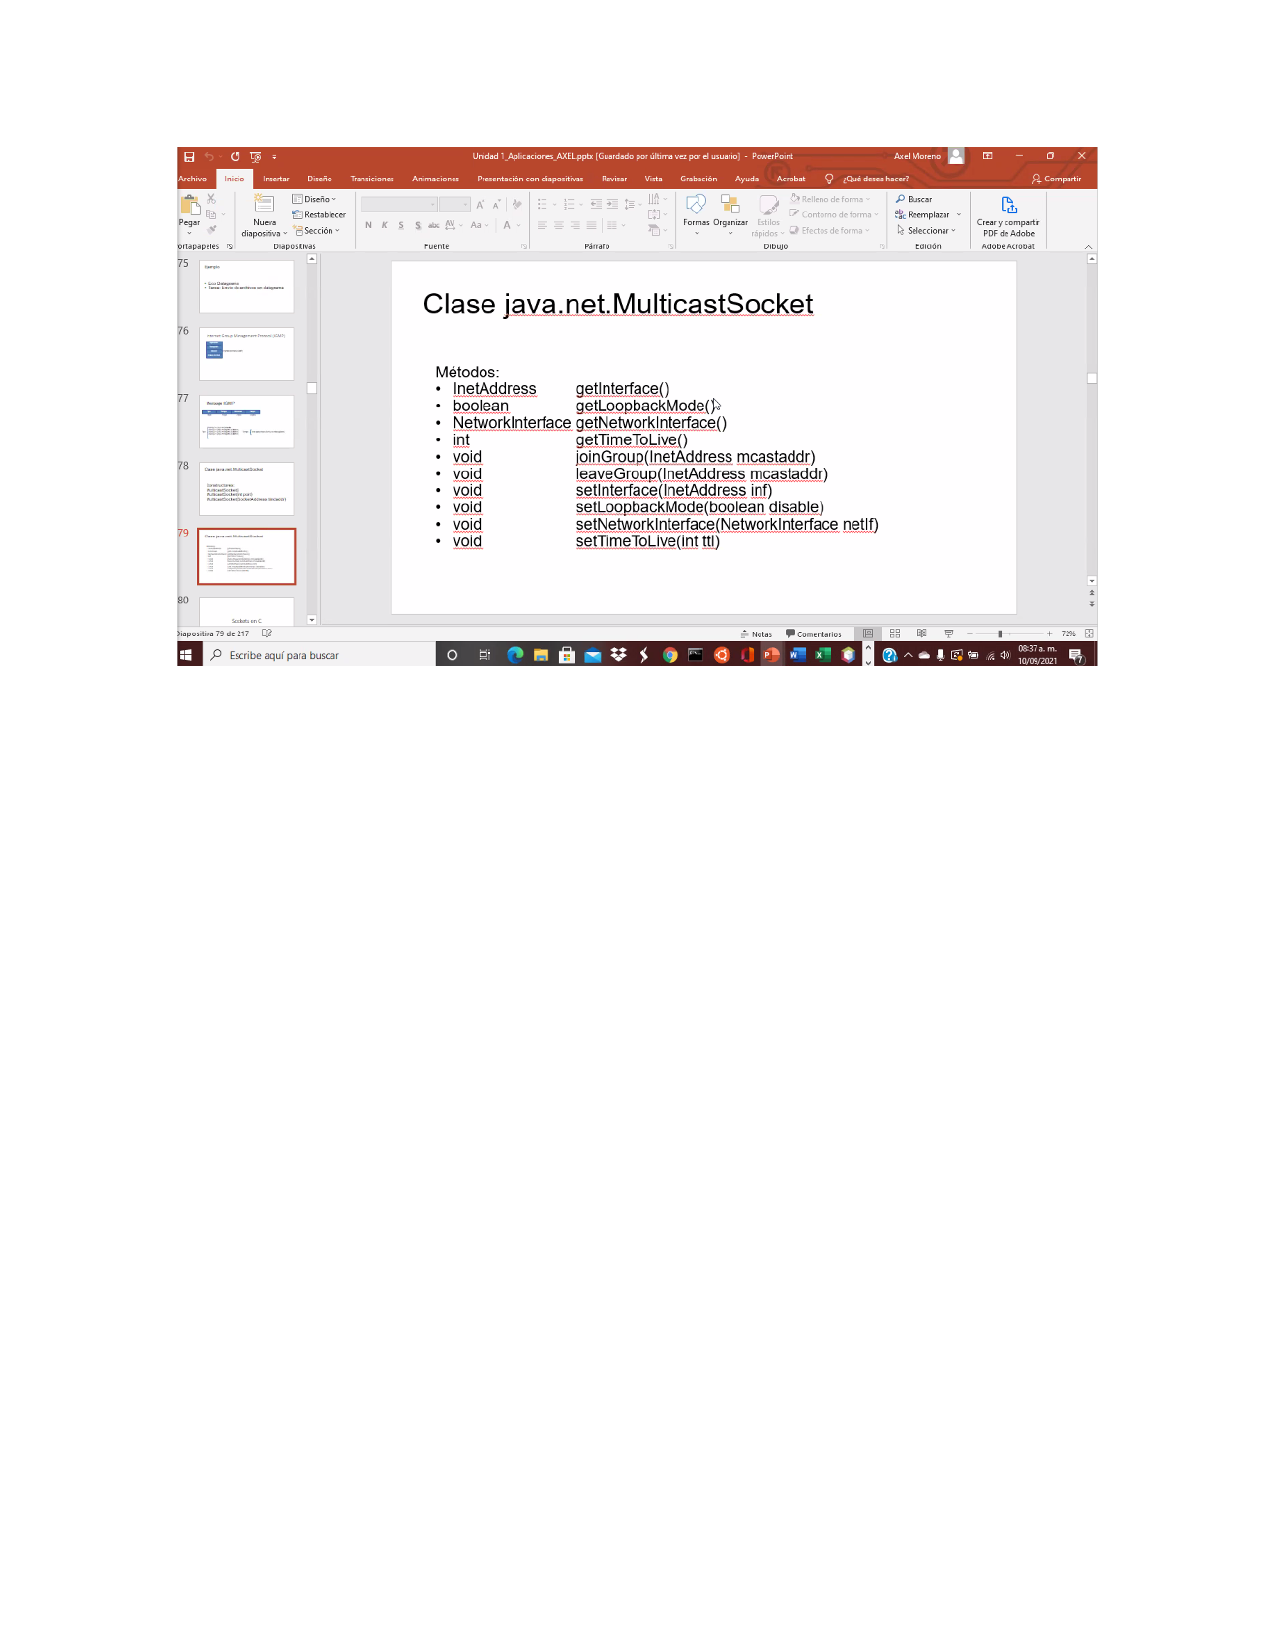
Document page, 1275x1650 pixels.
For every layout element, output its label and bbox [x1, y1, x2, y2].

picture [177, 147, 1098, 666]
